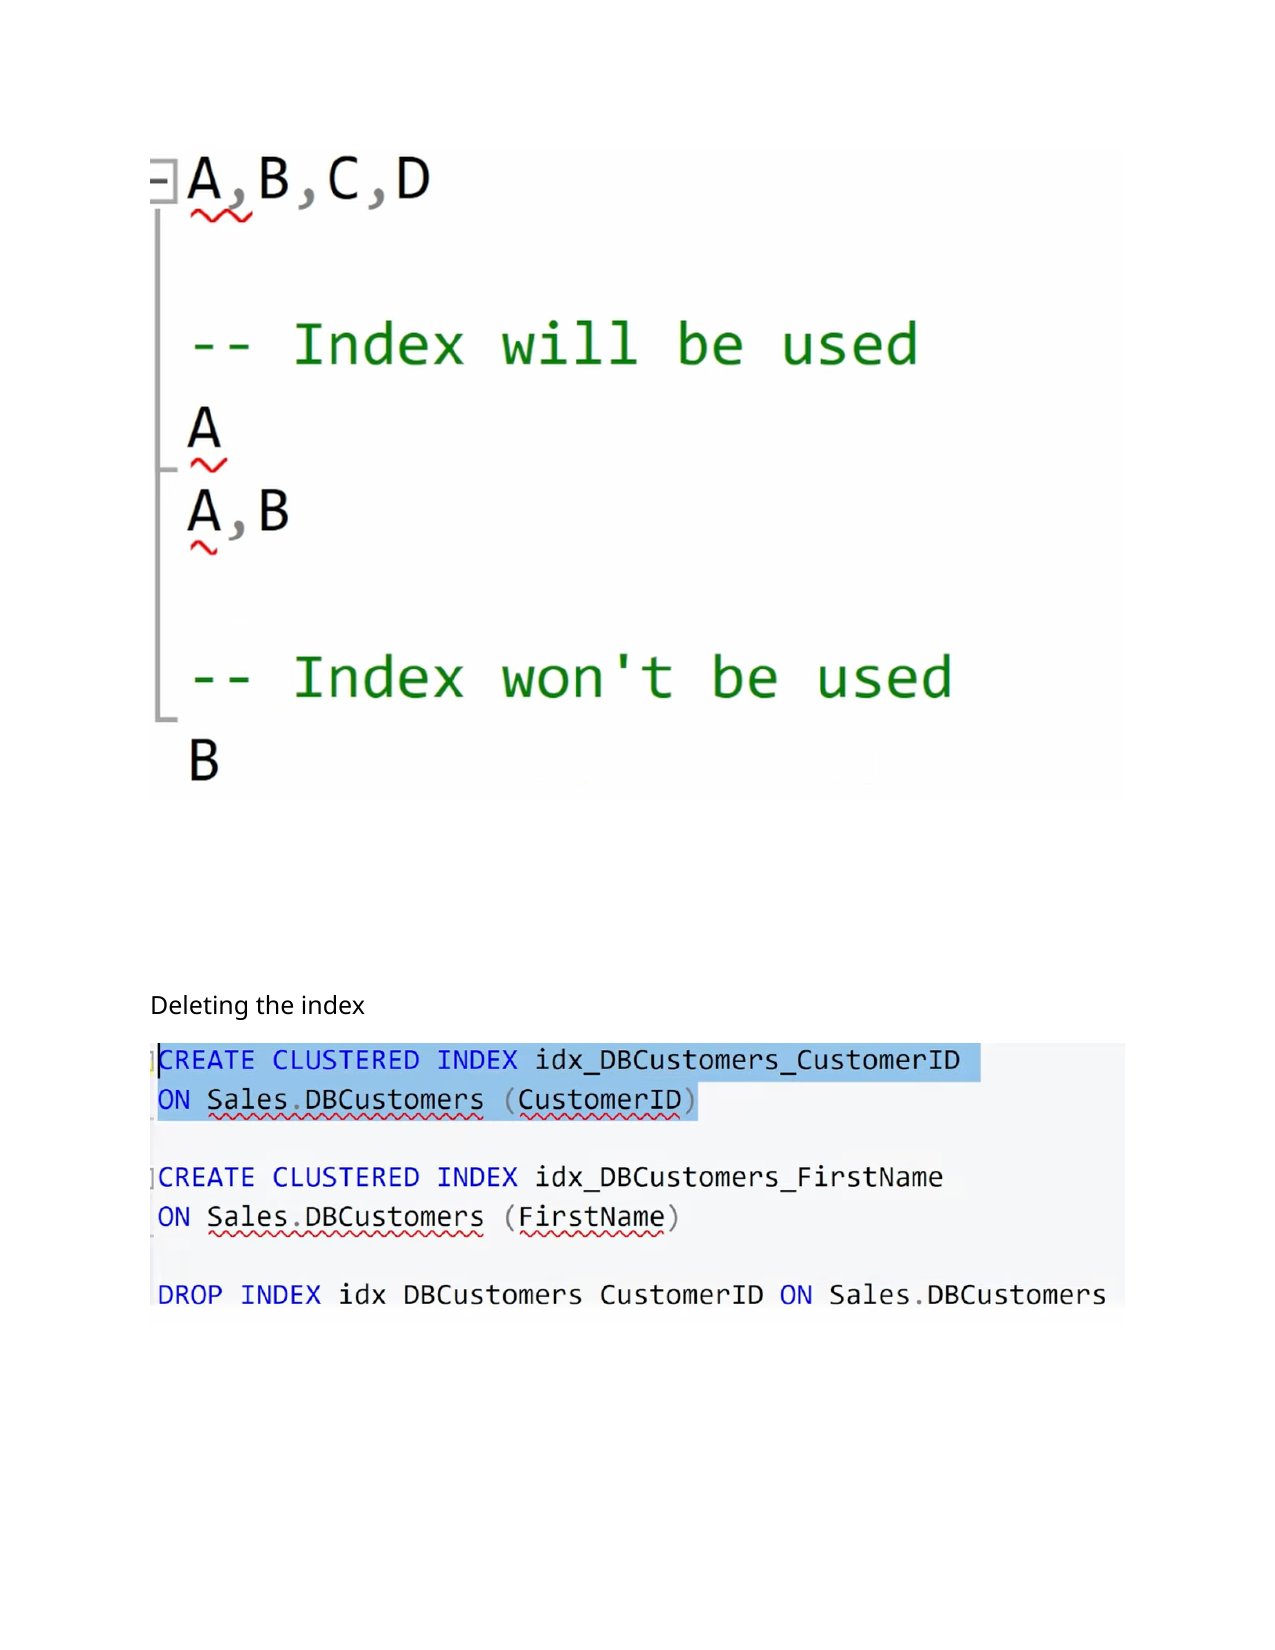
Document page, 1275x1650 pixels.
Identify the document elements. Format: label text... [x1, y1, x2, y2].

picture [150, 150, 1125, 799]
picture [150, 1043, 1125, 1326]
text Deleting the index [150, 988, 1125, 1022]
